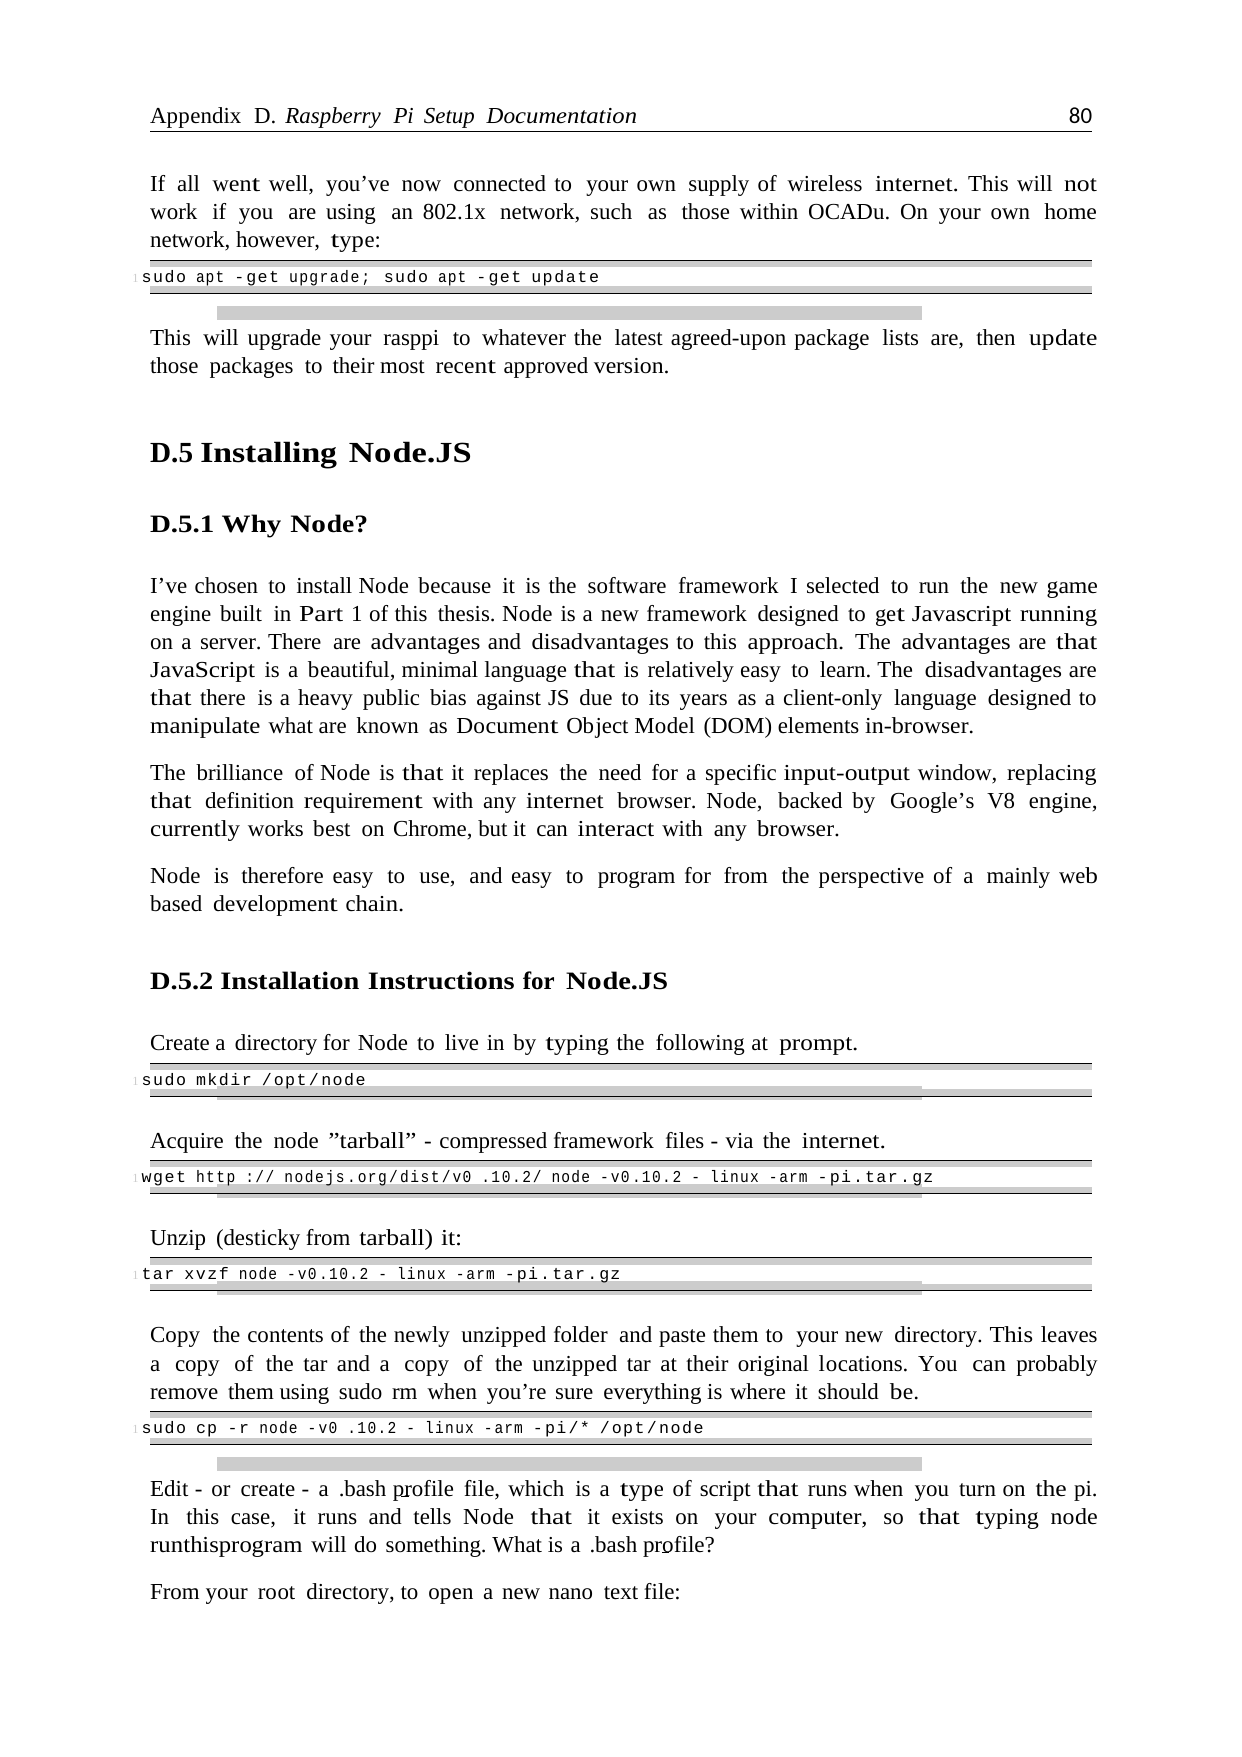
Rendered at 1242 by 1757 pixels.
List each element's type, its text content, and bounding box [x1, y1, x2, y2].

text 1 sudo mkdir /opt/node [132, 1071, 1106, 1090]
text I’ve chosen to install Node because it is the software framework I selected to run the new game engine built in Part 1 of this thesis. Node is a new framework designed to get Javascript running on a server. There are advantages and disadvantages to this approach. The advantages are that JavaScript is a beautiful, minimal language that is relatively easy to learn. The disadvantages are that there is a heavy public bias against JS due to its years as a client-only language designed to manipulate what are known as Document Object Model (DOM) elements in-browser. [150, 572, 1098, 739]
text 1 sudo apt -get upgrade; sudo apt -get update [132, 268, 1106, 287]
text 1 wget http :// nodejs.org/dist/v0 .10.2/ node -v0.10.2 - linux -arm -pi.tar.gz [132, 1168, 1106, 1187]
text D.5.2 Installation Instructions for Node.JS [150, 966, 700, 995]
text From your root directory, to open a new nano text file: [150, 1578, 704, 1604]
text D.5 Installing Node.JS [150, 435, 514, 468]
text 1 tar xvzf node -v0.10.2 - linux -arm -pi.tar.gz [132, 1266, 1106, 1285]
text Create a directory for Node to live in by typing the following at prompt. [150, 1029, 879, 1056]
text The brilliance of Node is that it replaces the need for a specific input-output window, replacing that definition requirement with any internet browser. Node, backed by Google’s V8 engine, currently works best on Chrome, but it can interact with any browser. [150, 759, 1098, 842]
text D.5.1 Why Node? [150, 509, 395, 537]
text Unzip (desticky from tarball) it: [150, 1224, 1106, 1251]
text Edit - or create - a .bash profile file, which is a type of script that runs when you turn on the pi. In this case, it runs and tells Node that it exists on your computer, so that typing node runthisprogram will do something. What is a .bash profile? [150, 1475, 1098, 1558]
text Node is therefore easy to use, and easy to program for from the perspective of a mainly web based development chain. [150, 862, 1098, 916]
text Copy the contents of the newly unzipped folder and paste them to your new directory. This leaves a copy of the tar and a copy of the unzipped tar at their original locations. You can probably remove them using sudo rm when you’re sure everything is where it should be. [150, 1322, 1098, 1404]
text 1 sudo cp -r node -v0 .10.2 - linux -arm -pi/* /opt/node [132, 1419, 1106, 1438]
text Acquire the node ”tarball” - compressed framework files - via the internet. [150, 1127, 1106, 1153]
text If all went well, you’ve now connected to your own supply of wireless internet. This will not work if you are using an 802.1x network, such as those within OCADu. On your own home network, however, type: [150, 170, 1098, 253]
text This will upgrade your rasppi to whatever the latest agreed-upon package lists are, then update those packages to their most recent approved version. [150, 324, 1098, 378]
